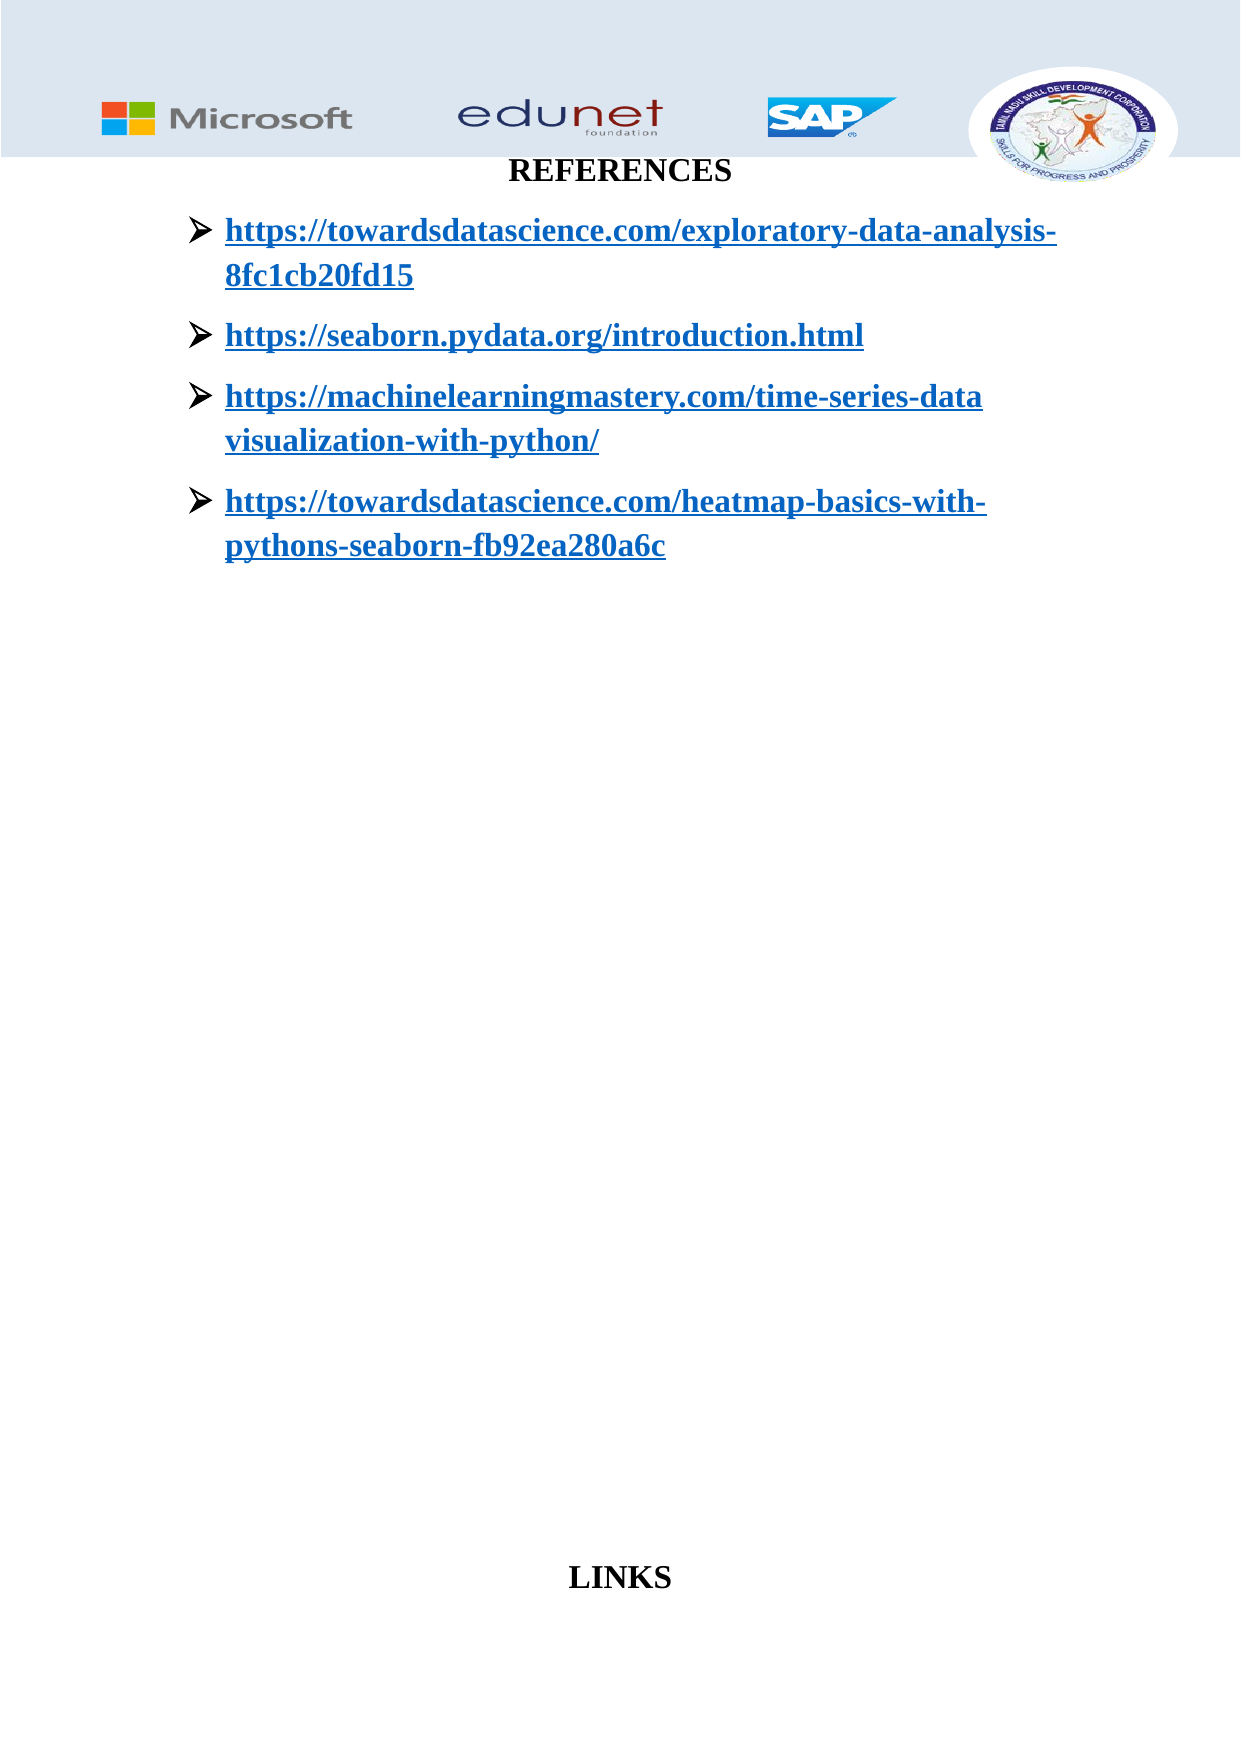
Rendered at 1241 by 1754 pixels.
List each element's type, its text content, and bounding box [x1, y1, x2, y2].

list https://towardsdatascience.com/exploratory-data-analysis-8fc1cb20fd15 [187, 211, 1090, 293]
list https://seaborn.pydata.org/introduction.html [187, 316, 1090, 354]
picture [95, 98, 359, 138]
picture [765, 96, 899, 138]
text REFERENCES [150, 150, 1090, 188]
picture [986, 77, 1160, 183]
list https://towardsdatascience.com/heatmap-basics-with-pythons-seaborn-fb92ea280a6c [187, 481, 1090, 563]
list https://machinelearningmastery.com/time-series-data visualization-with-python/ [187, 376, 1090, 459]
text LINKS [150, 1557, 1090, 1596]
picture [449, 94, 672, 140]
